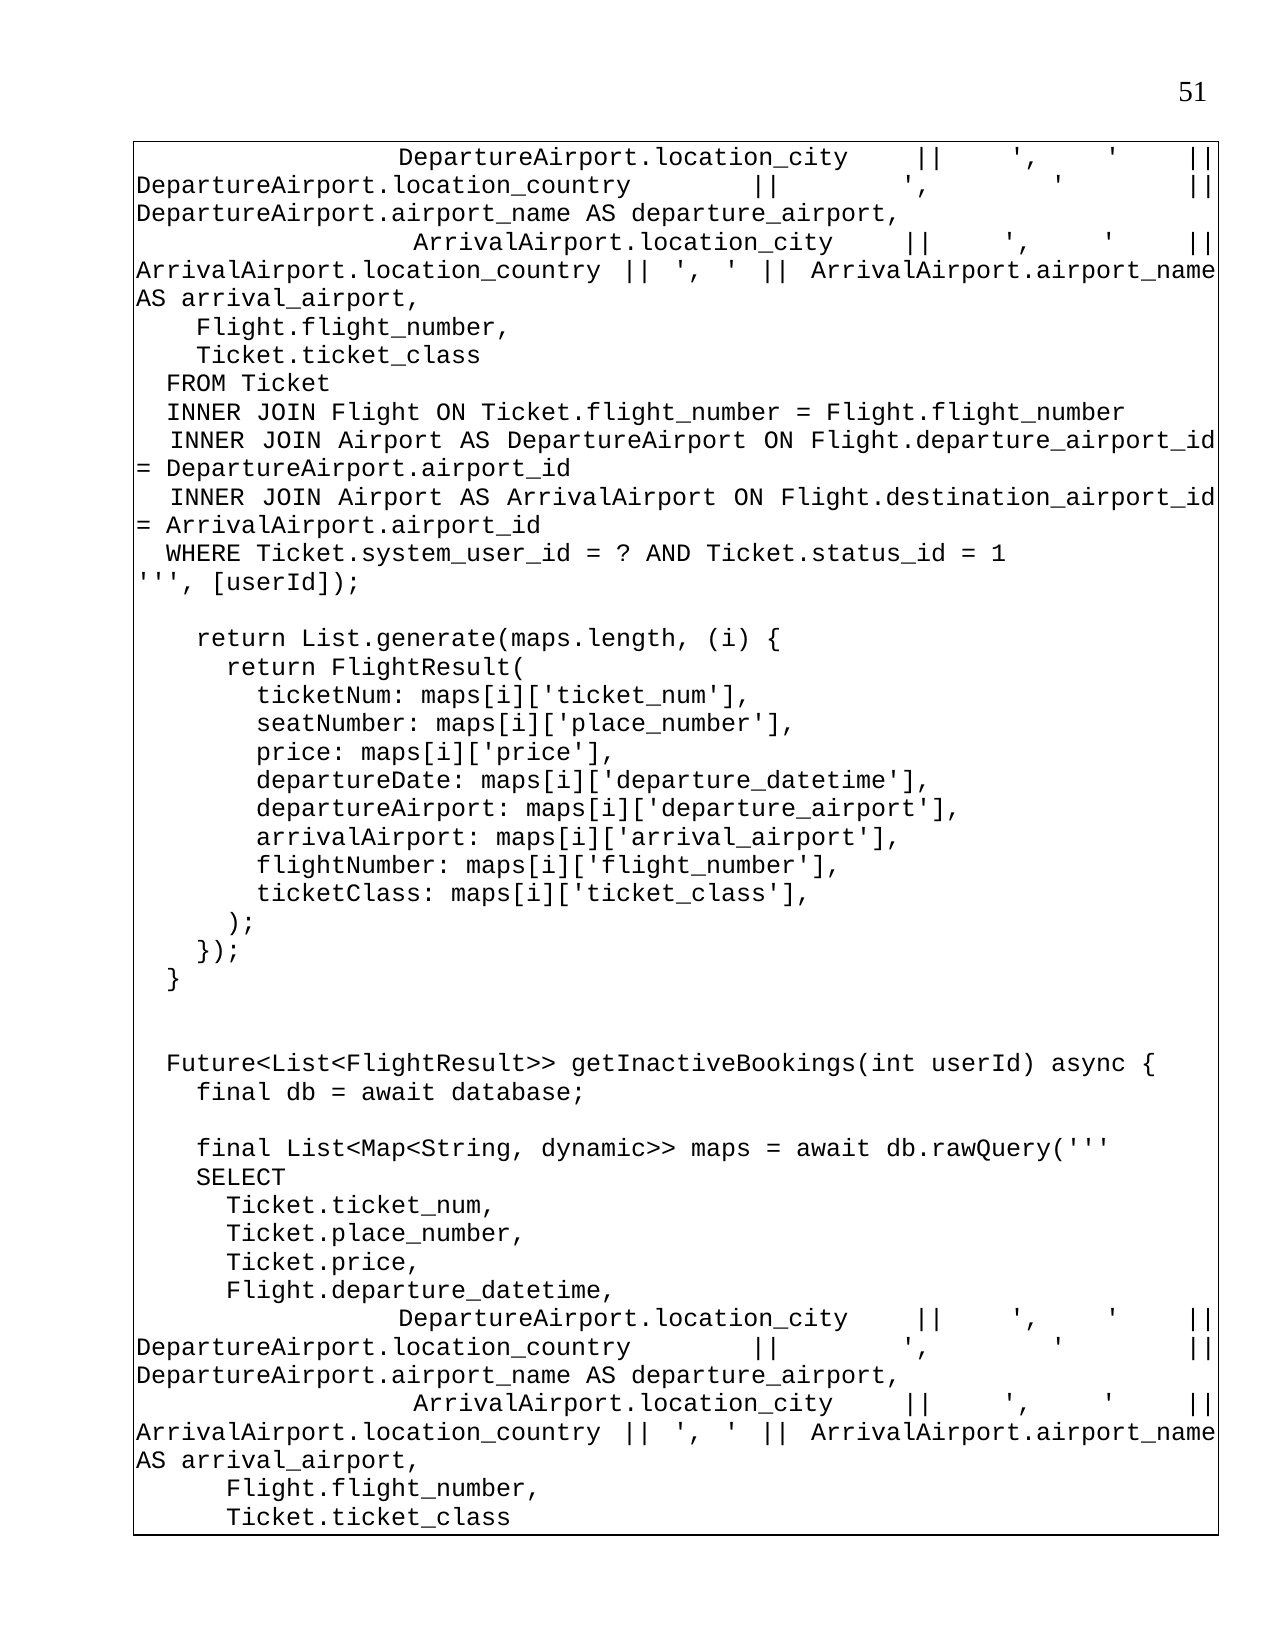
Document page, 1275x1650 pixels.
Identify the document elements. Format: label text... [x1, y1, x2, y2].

text return FlightResult( [136, 654, 1216, 682]
text Ticket.ticket_class [136, 342, 1216, 371]
text Ticket.price, [136, 1249, 1216, 1277]
text departureAirport: maps[i]['departure_airport'], [136, 796, 1216, 824]
text Ticket.ticket_class [134, 1501, 1218, 1534]
text final db = await database; [136, 1079, 1216, 1107]
text Future<List<FlightResult>> getInactiveBookings(int userId) async { [136, 1051, 1216, 1079]
text ticketNum: maps[i]['ticket_num'], [136, 682, 1216, 711]
text ''', [userId]); [136, 569, 1216, 597]
text arrivalAirport: maps[i]['arrival_airport'], [136, 824, 1216, 852]
text DepartureAirport.location_city || ', ' || DepartureAirport.location_country || ', ' || DepartureAirport.airport_name AS departure_airport, [134, 142, 1218, 229]
text Flight.flight_number, [136, 314, 1216, 342]
text Flight.flight_number, [136, 1476, 1216, 1501]
text flightNumber: maps[i]['flight_number'], [136, 852, 1216, 881]
text Ticket.place_number, [136, 1221, 1216, 1249]
text INNER JOIN Airport AS ArrivalAirport ON Flight.destination_airport_id = ArrivalAirport.airport_id [136, 484, 1216, 541]
text WHERE Ticket.system_user_id = ? AND Ticket.status_id = 1 [136, 541, 1216, 569]
text ArrivalAirport.location_city || ', ' || ArrivalAirport.location_country || ', ' || ArrivalAirport.airport_name AS arrival_airport, [136, 1391, 1216, 1476]
text Flight.departure_datetime, [136, 1277, 1216, 1306]
text DepartureAirport.location_city || ', ' || DepartureAirport.location_country || ', ' || DepartureAirport.airport_name AS departure_airport, [136, 1306, 1216, 1391]
text Ticket.ticket_num, [136, 1192, 1216, 1221]
text INNER JOIN Flight ON Ticket.flight_number = Flight.flight_number [136, 399, 1216, 427]
text departureDate: maps[i]['departure_datetime'], [136, 767, 1216, 796]
text price: maps[i]['price'], [136, 739, 1216, 767]
text ticketClass: maps[i]['ticket_class'], [136, 881, 1216, 909]
text return List.generate(maps.length, (i) { [136, 626, 1216, 654]
text seatNumber: maps[i]['place_number'], [136, 711, 1216, 739]
text ); [136, 909, 1216, 937]
text }); [136, 937, 1216, 966]
text final List<Map<String, dynamic>> maps = await db.rawQuery(''' [136, 1136, 1216, 1164]
text FROM Ticket [136, 371, 1216, 399]
text INNER JOIN Airport AS DepartureAirport ON Flight.departure_airport_id = DepartureAirport.airport_id [136, 427, 1216, 484]
text ArrivalAirport.location_city || ', ' || ArrivalAirport.location_country || ', ' || ArrivalAirport.airport_name AS arrival_airport, [136, 229, 1216, 314]
text } [136, 966, 1216, 994]
text SELECT [136, 1164, 1216, 1192]
